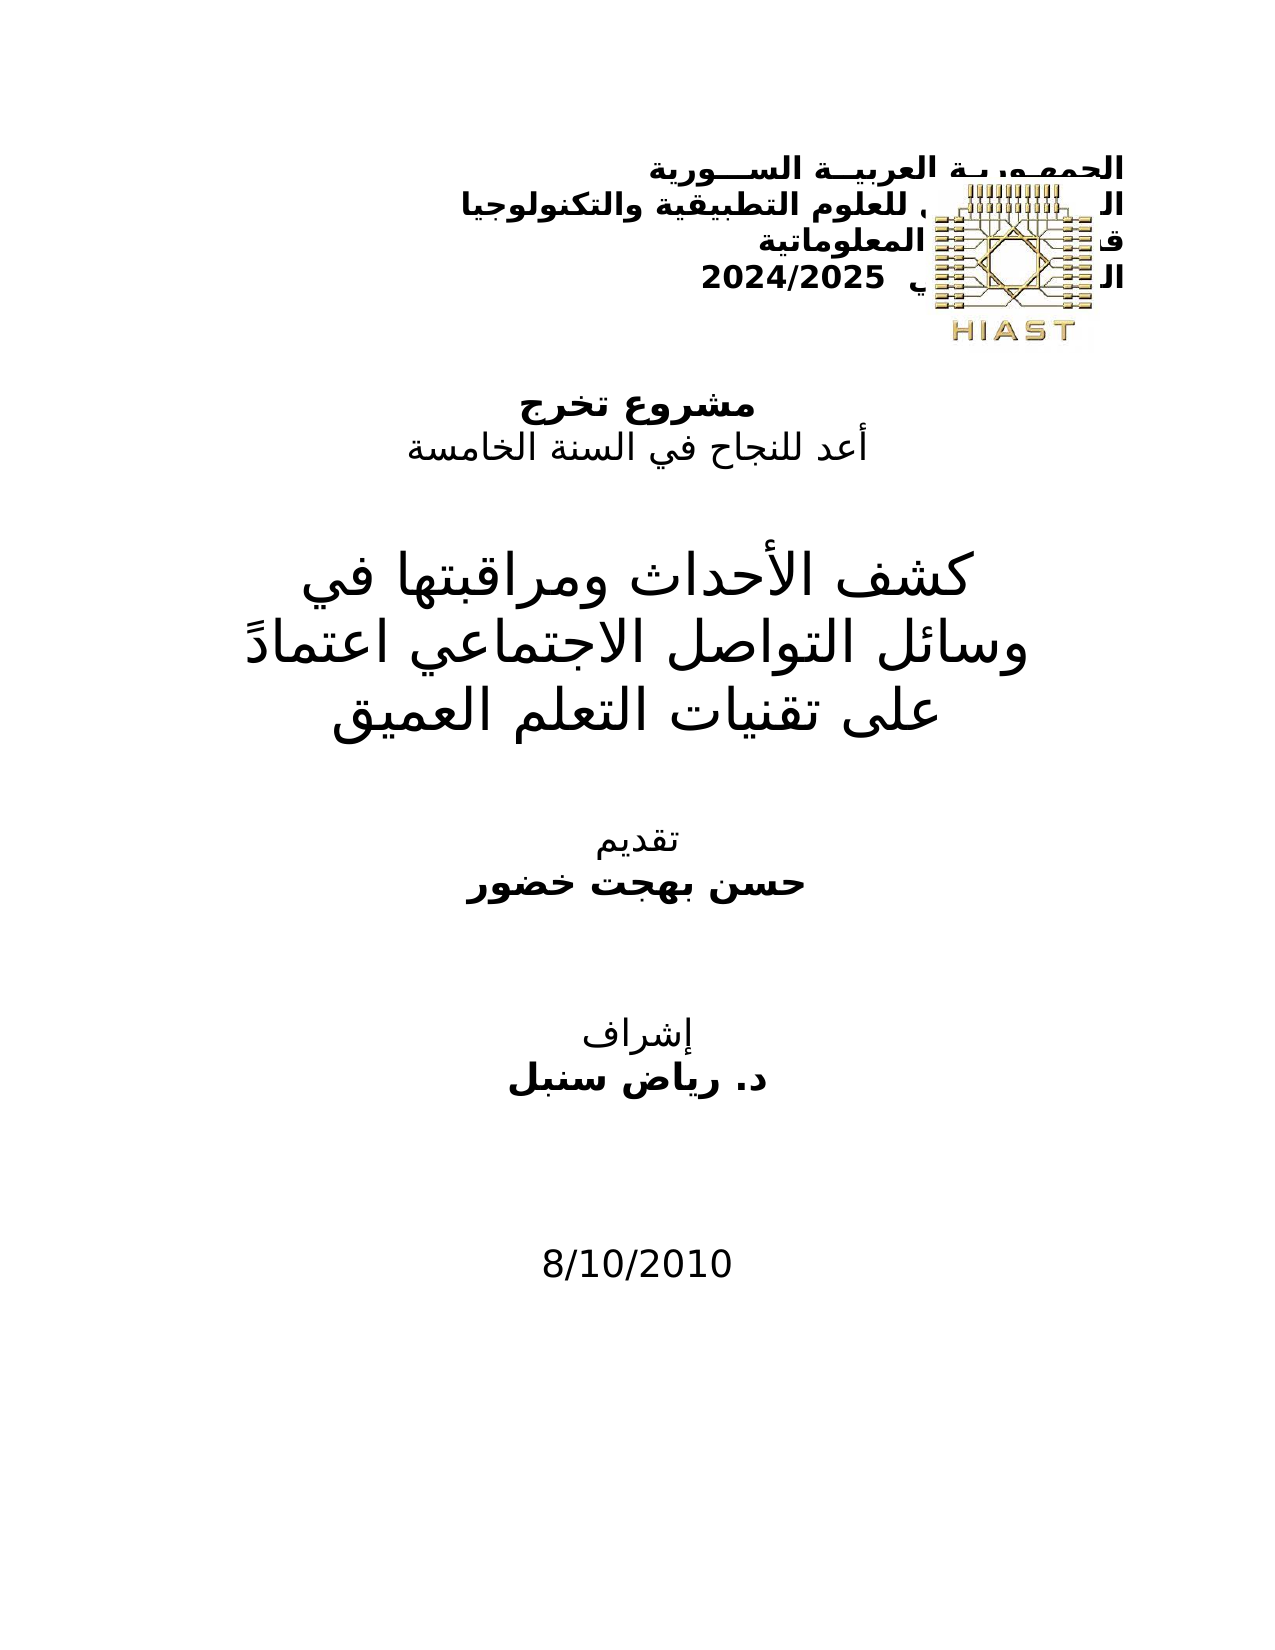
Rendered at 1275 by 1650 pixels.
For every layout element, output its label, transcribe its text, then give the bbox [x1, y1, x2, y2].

text إشراف [150, 1012, 1125, 1055]
picture [925, 177, 1100, 353]
text أعد للنجاح في السنة الخامسة [150, 425, 1125, 469]
text قسـم النظم المعلوماتية [150, 223, 925, 259]
text الجمهـوريـة العربيــة الســـورية [150, 150, 1125, 186]
text العام الدراسي 2024/2025 [150, 259, 925, 295]
text تقديم [150, 816, 1125, 860]
text د. رياض سنبل [150, 1055, 1125, 1099]
text حسن بهجت خضور [150, 860, 1125, 904]
text كشف الأحداث ومراقبتها في وسائل التواصل الاجتماعي اعتمادً على تقنيات التعلم العميق [225, 541, 1050, 744]
text 8/10/2010 [150, 1243, 1125, 1286]
text مشروع تخرج [150, 382, 1125, 425]
text المعهد العالي للعلوم التطبيقية والتكنولوجيا [150, 186, 925, 223]
